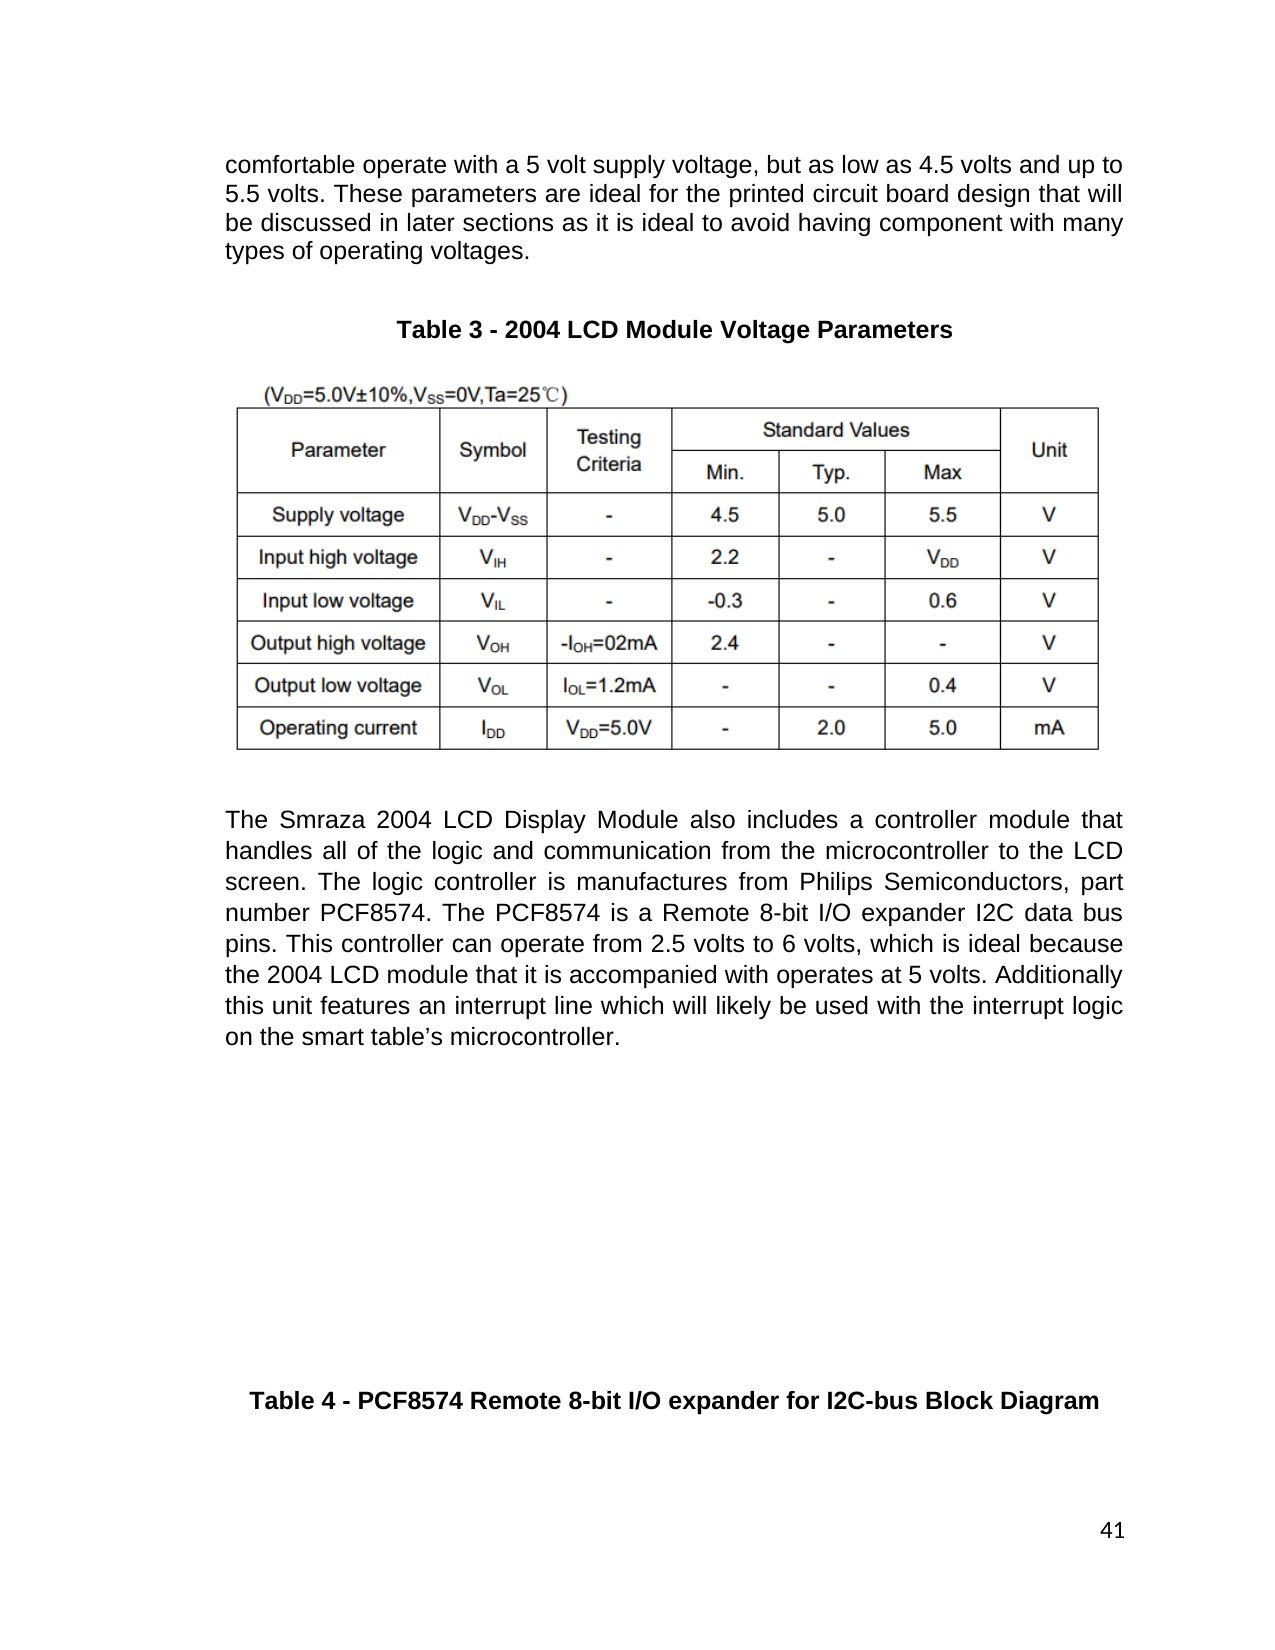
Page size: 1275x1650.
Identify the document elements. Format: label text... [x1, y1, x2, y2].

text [225, 150, 1125, 265]
text The Smraza 2004 LCD Display Module also includes a controller module that handles all of the logic and communication from the microcontroller to the LCD screen. The logic controller is manufactures from Philips Semiconductors, part number PCF8574. The PCF8574 is a Remote 8-bit I/O expander I2C data bus pins. This controller can operate from 2.5 volts to 6 volts, which is ideal because the 2004 LCD module that it is accompanied with operates at 5 volts. Additionally this unit features an interrupt line which will likely be used with the interrupt logic on the smart table’s microcontroller. [225, 805, 1125, 1051]
picture [225, 364, 1125, 757]
text Table 3 - 2004 LCD Module Voltage Parameters [225, 314, 1125, 343]
text Table 4 - PCF8574 Remote 8-bit I/O expander for I2C-bus Block Diagram [225, 1386, 1125, 1415]
